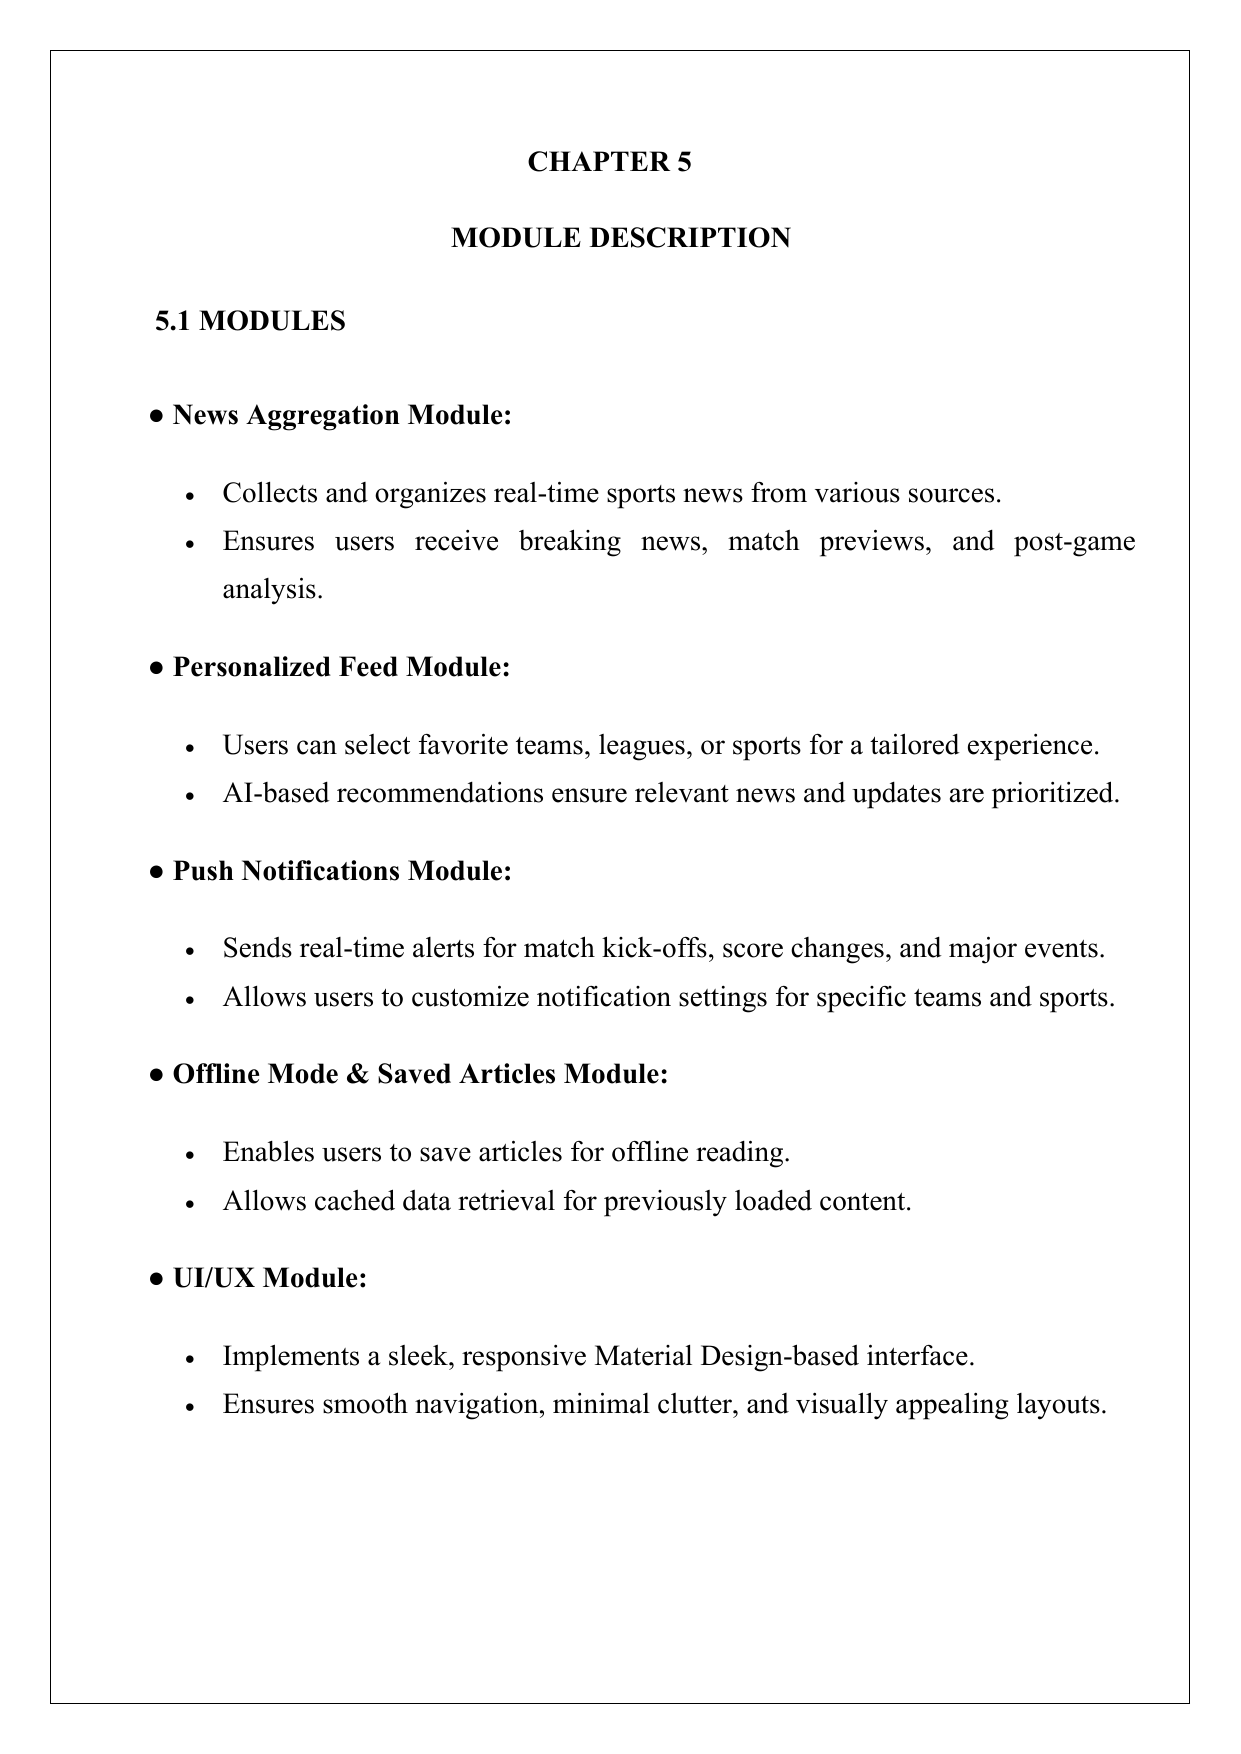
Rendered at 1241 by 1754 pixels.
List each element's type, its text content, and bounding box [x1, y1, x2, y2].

list Allows users to customize notification settings for specific teams and sports. [185, 980, 1137, 1012]
text ● Personalized Feed Module: [147, 651, 1137, 683]
list AI-based recommendations ensure relevant news and updates are prioritized. [185, 777, 1137, 809]
list Sends real-time alerts for match kick-offs, score changes, and major events. [185, 932, 1137, 964]
list Implements a sleek, responsive Material Design-based interface. [185, 1339, 1137, 1371]
list Ensures users receive breaking news, match previews, and post-game analysis. [185, 524, 1137, 605]
list Ensures smooth navigation, minimal clutter, and visually appealing layouts. [185, 1387, 1137, 1420]
subtitle MODULE DESCRIPTION [147, 222, 1095, 254]
text ● UI/UX Module: [147, 1261, 1137, 1294]
text ● Offline Mode & Saved Articles Module: [147, 1058, 1137, 1090]
text ● Push Notifications Module: [147, 854, 1137, 886]
list Users can select favorite teams, leagues, or sports for a tailored experience. [185, 728, 1137, 760]
list Collects and organizes real-time sports news from various sources. [185, 476, 1137, 508]
text 5.1 MODULES [147, 305, 1137, 337]
list Enables users to save articles for offline reading. [185, 1135, 1137, 1168]
text ● News Aggregation Module: [147, 398, 1137, 431]
list Allows cached data retrieval for previously loaded content. [185, 1184, 1137, 1216]
text CHAPTER 5 [147, 145, 1072, 177]
